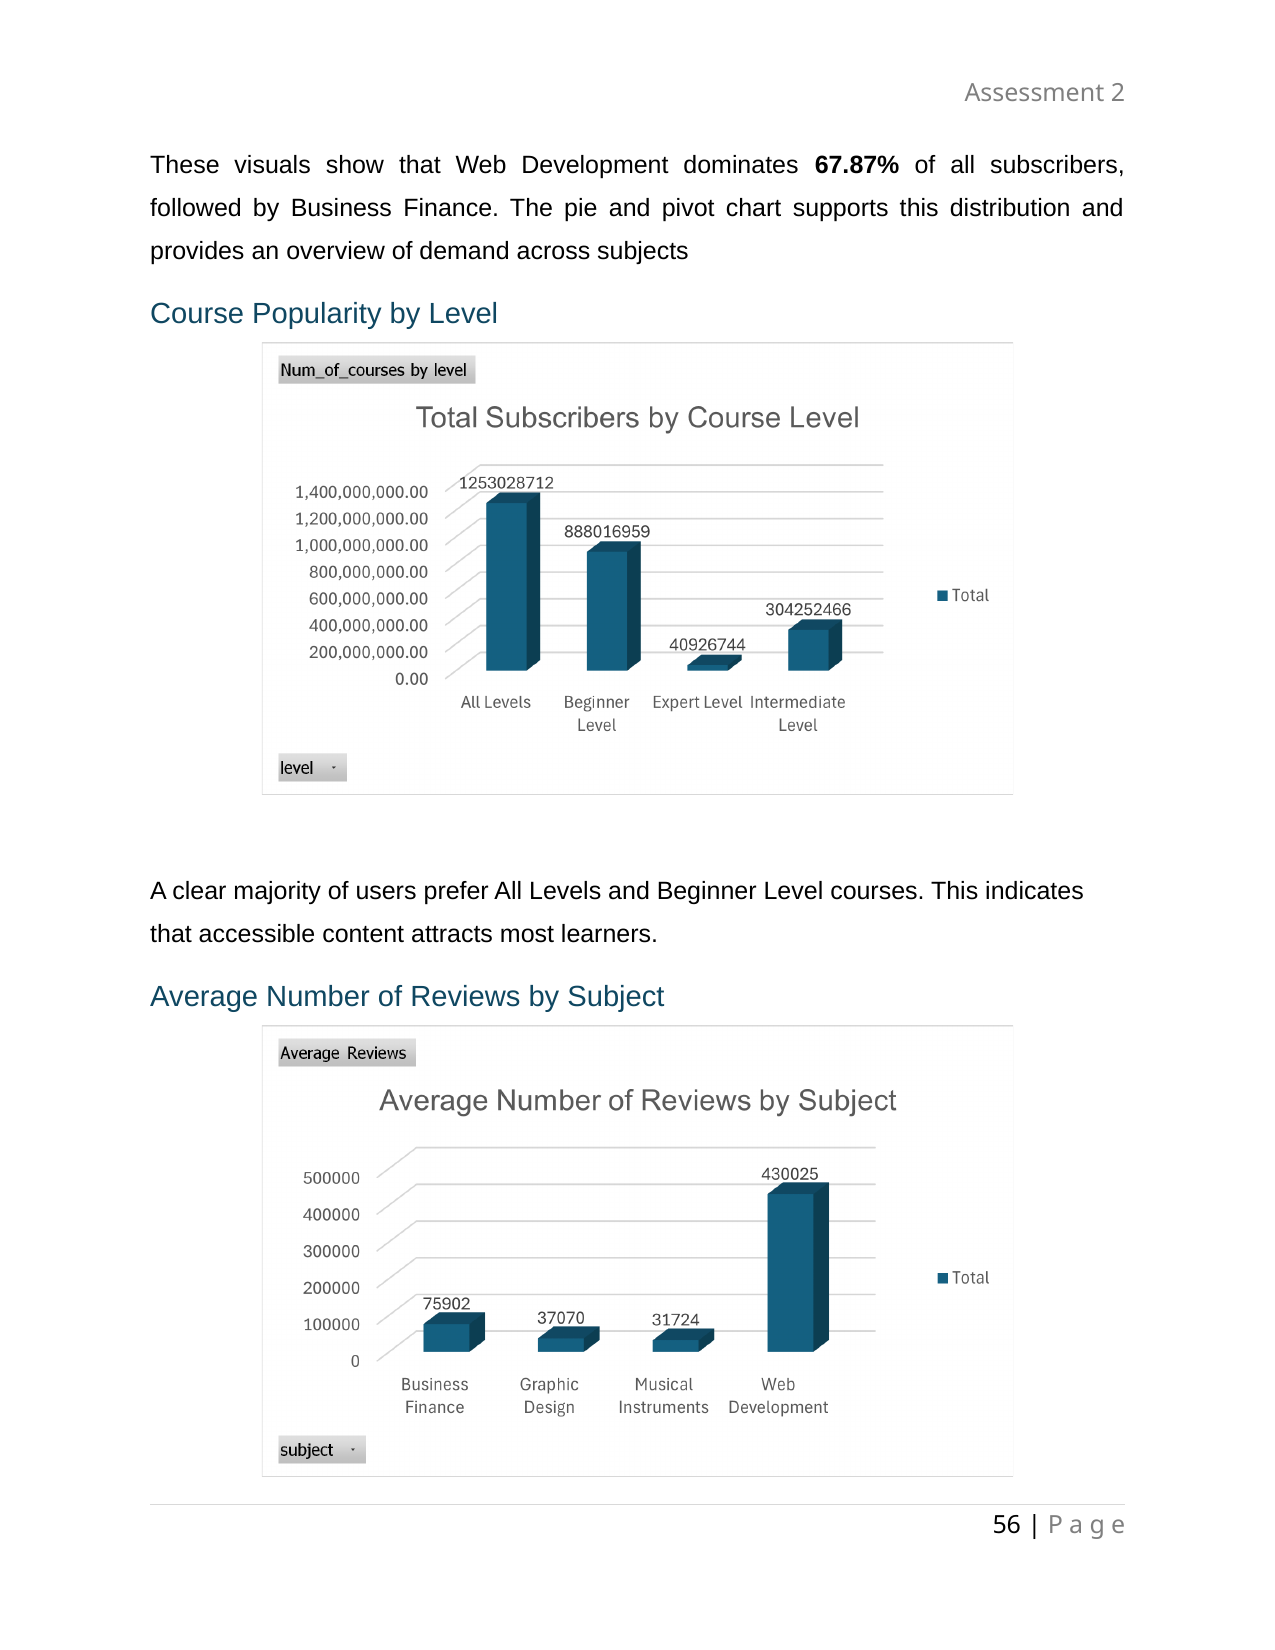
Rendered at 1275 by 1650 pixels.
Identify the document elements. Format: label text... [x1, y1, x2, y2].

picture [261, 1025, 1014, 1477]
text These visuals show that Web Development dominates 67.87% of all subscribers, followed by Business Finance. The pie and pivot chart supports this distribution and provides an overview of demand across subjects [150, 150, 1125, 265]
text A clear majority of users prefer All Levels and Beginner Level courses. This indicates that accessible content attracts most learners. [150, 876, 1125, 948]
picture [261, 342, 1014, 795]
subtitle Average Number of Reviews by Subject [150, 979, 1125, 1012]
subtitle Course Popularity by Level [150, 296, 1125, 329]
